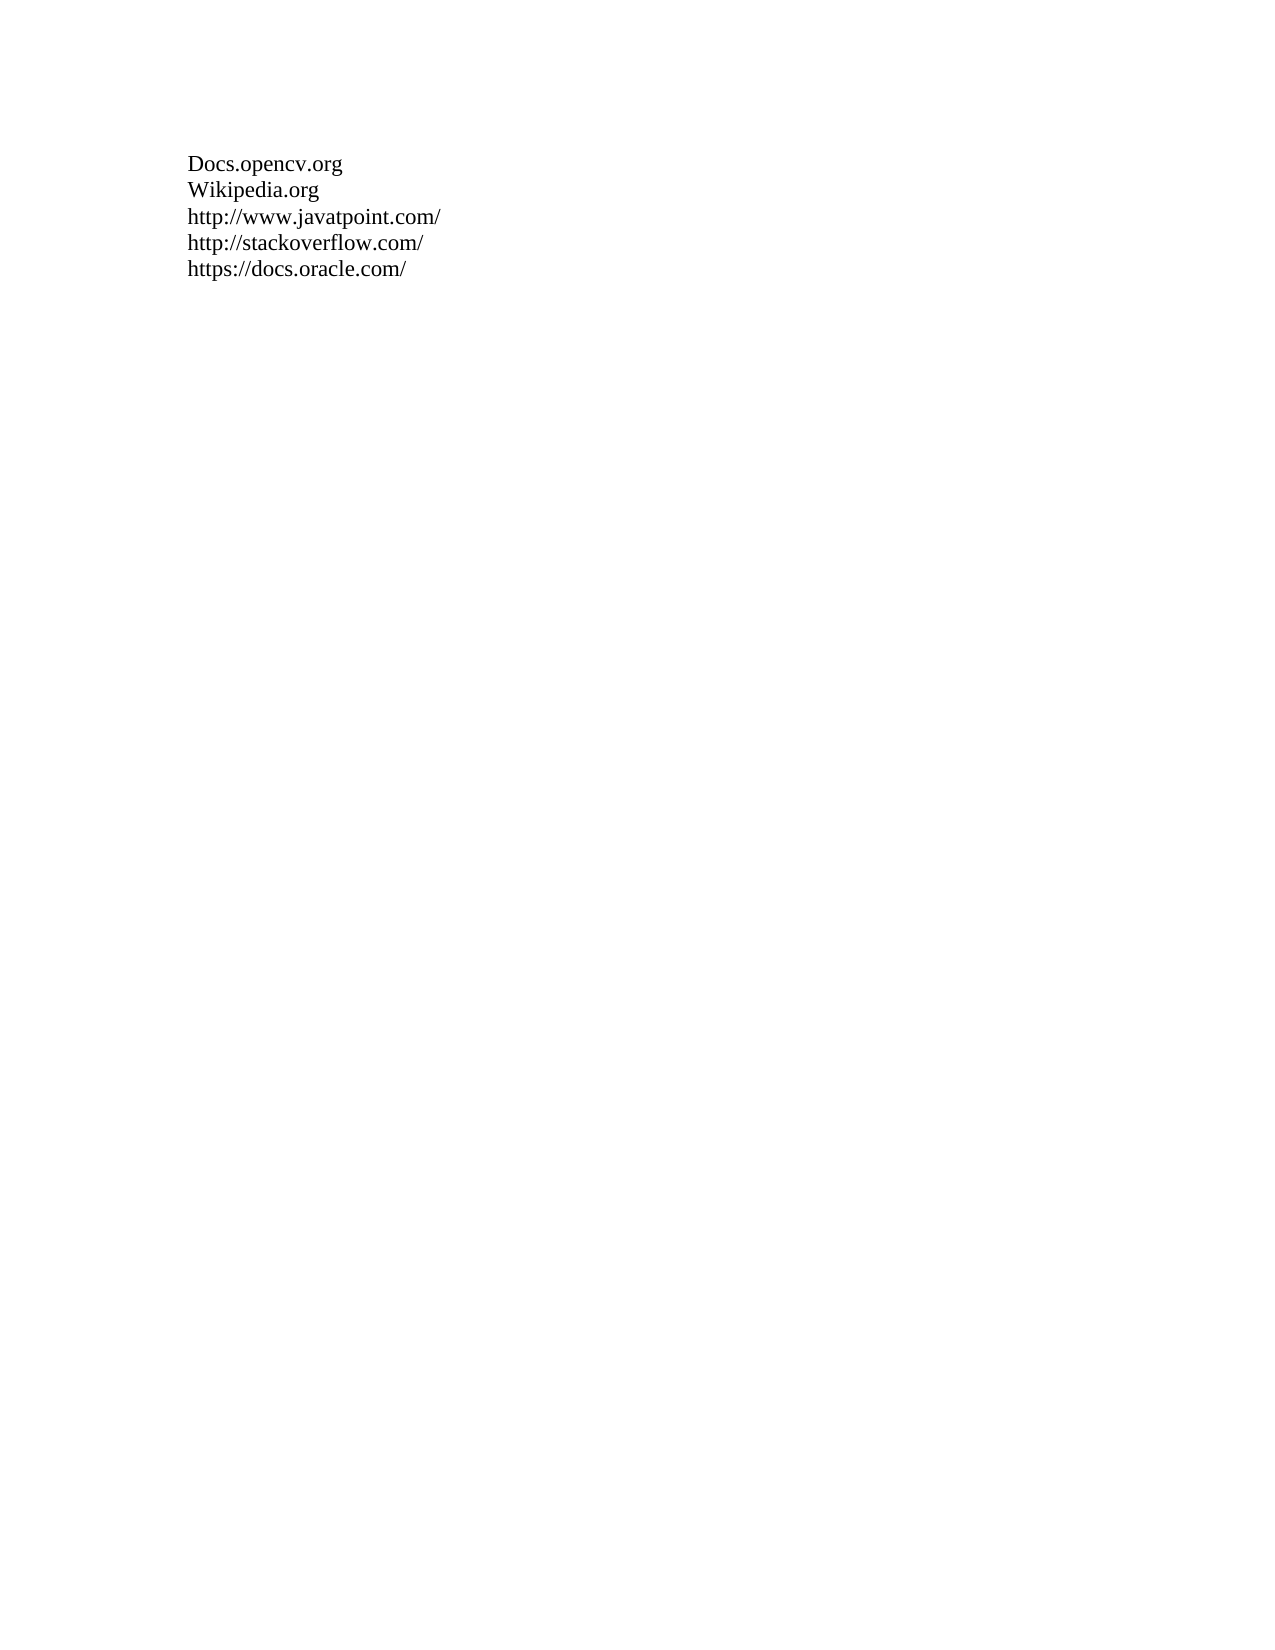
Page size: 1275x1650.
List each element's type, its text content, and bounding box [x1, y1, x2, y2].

text Docs.opencv.org Wikipedia.org http://www.javatpoint.com/ http://stackoverflow.com/ https://docs.oracle.com/ [187, 150, 1087, 282]
